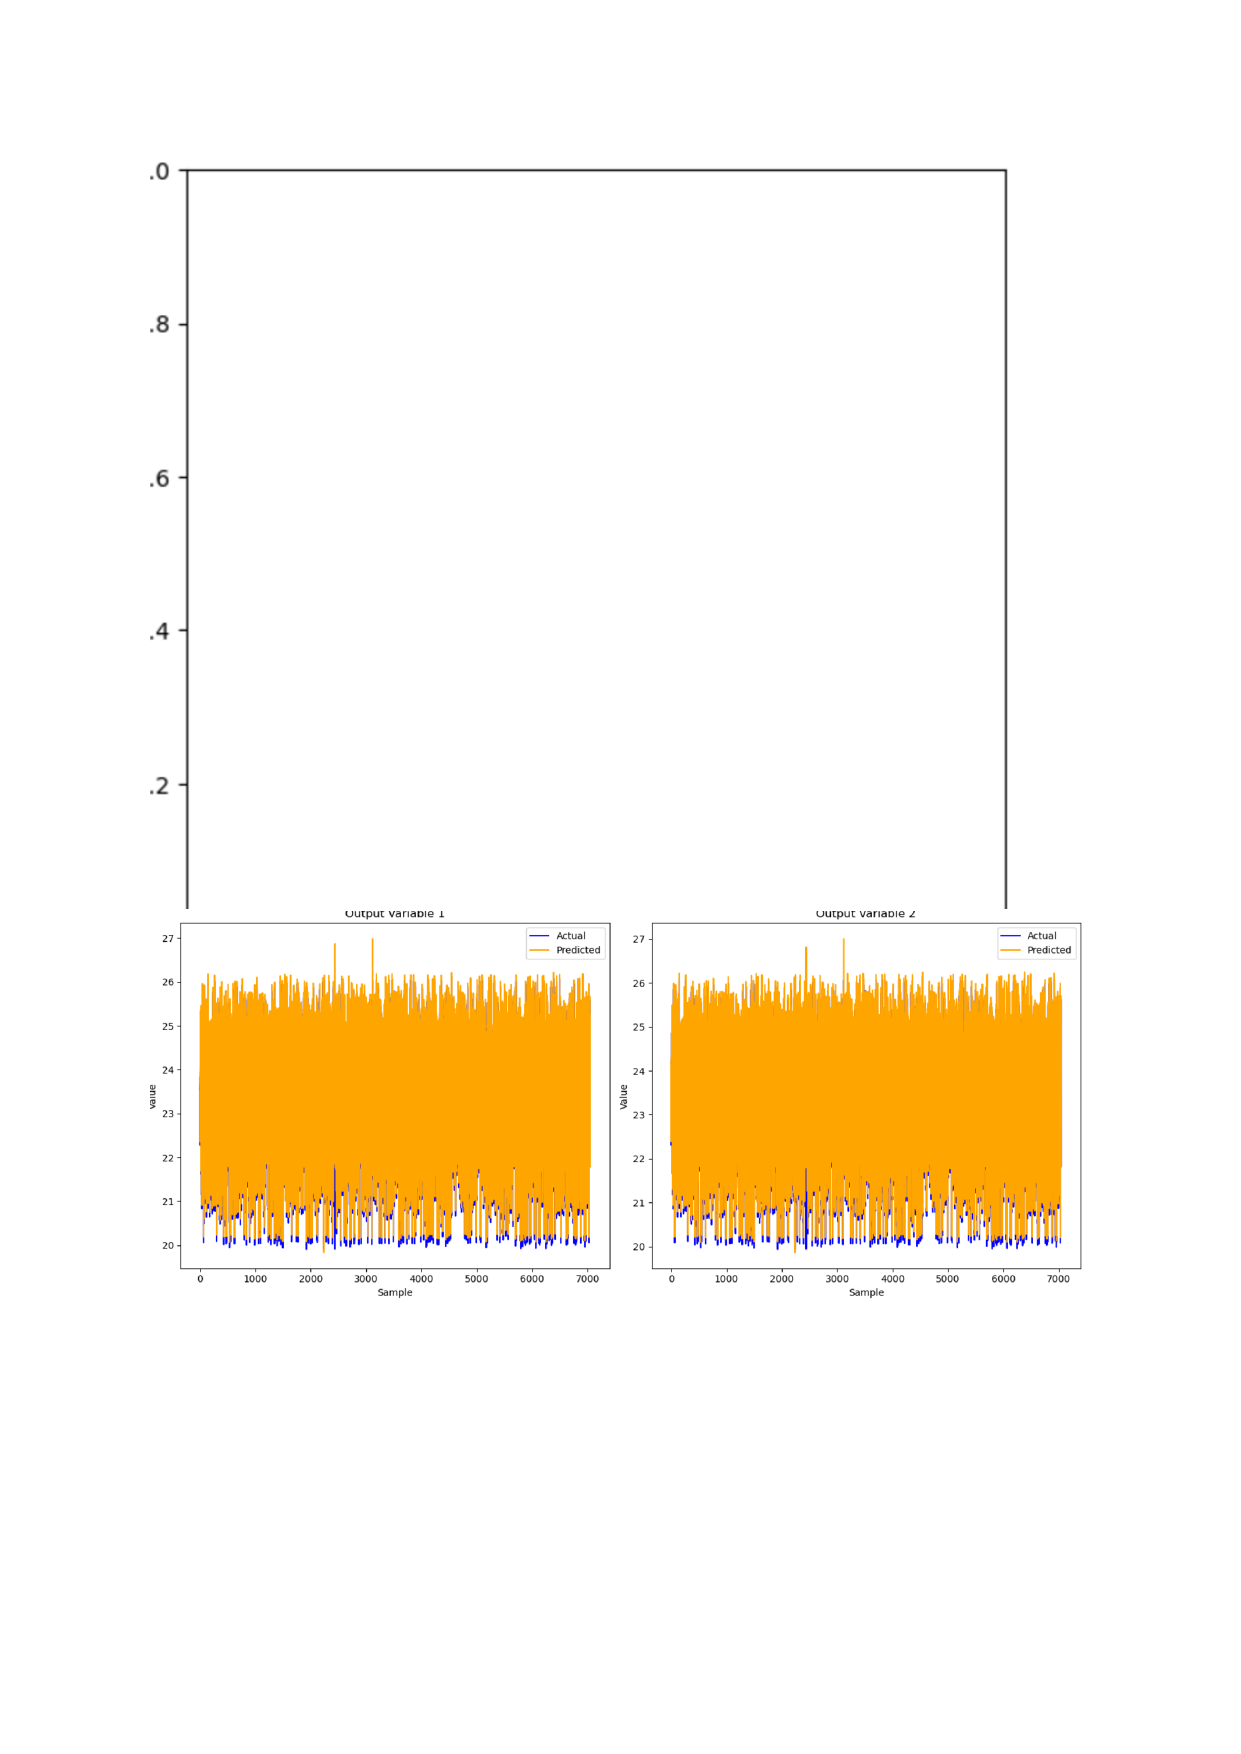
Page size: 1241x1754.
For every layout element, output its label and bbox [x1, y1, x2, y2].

picture [150, 911, 1091, 1301]
picture [150, 150, 1091, 909]
